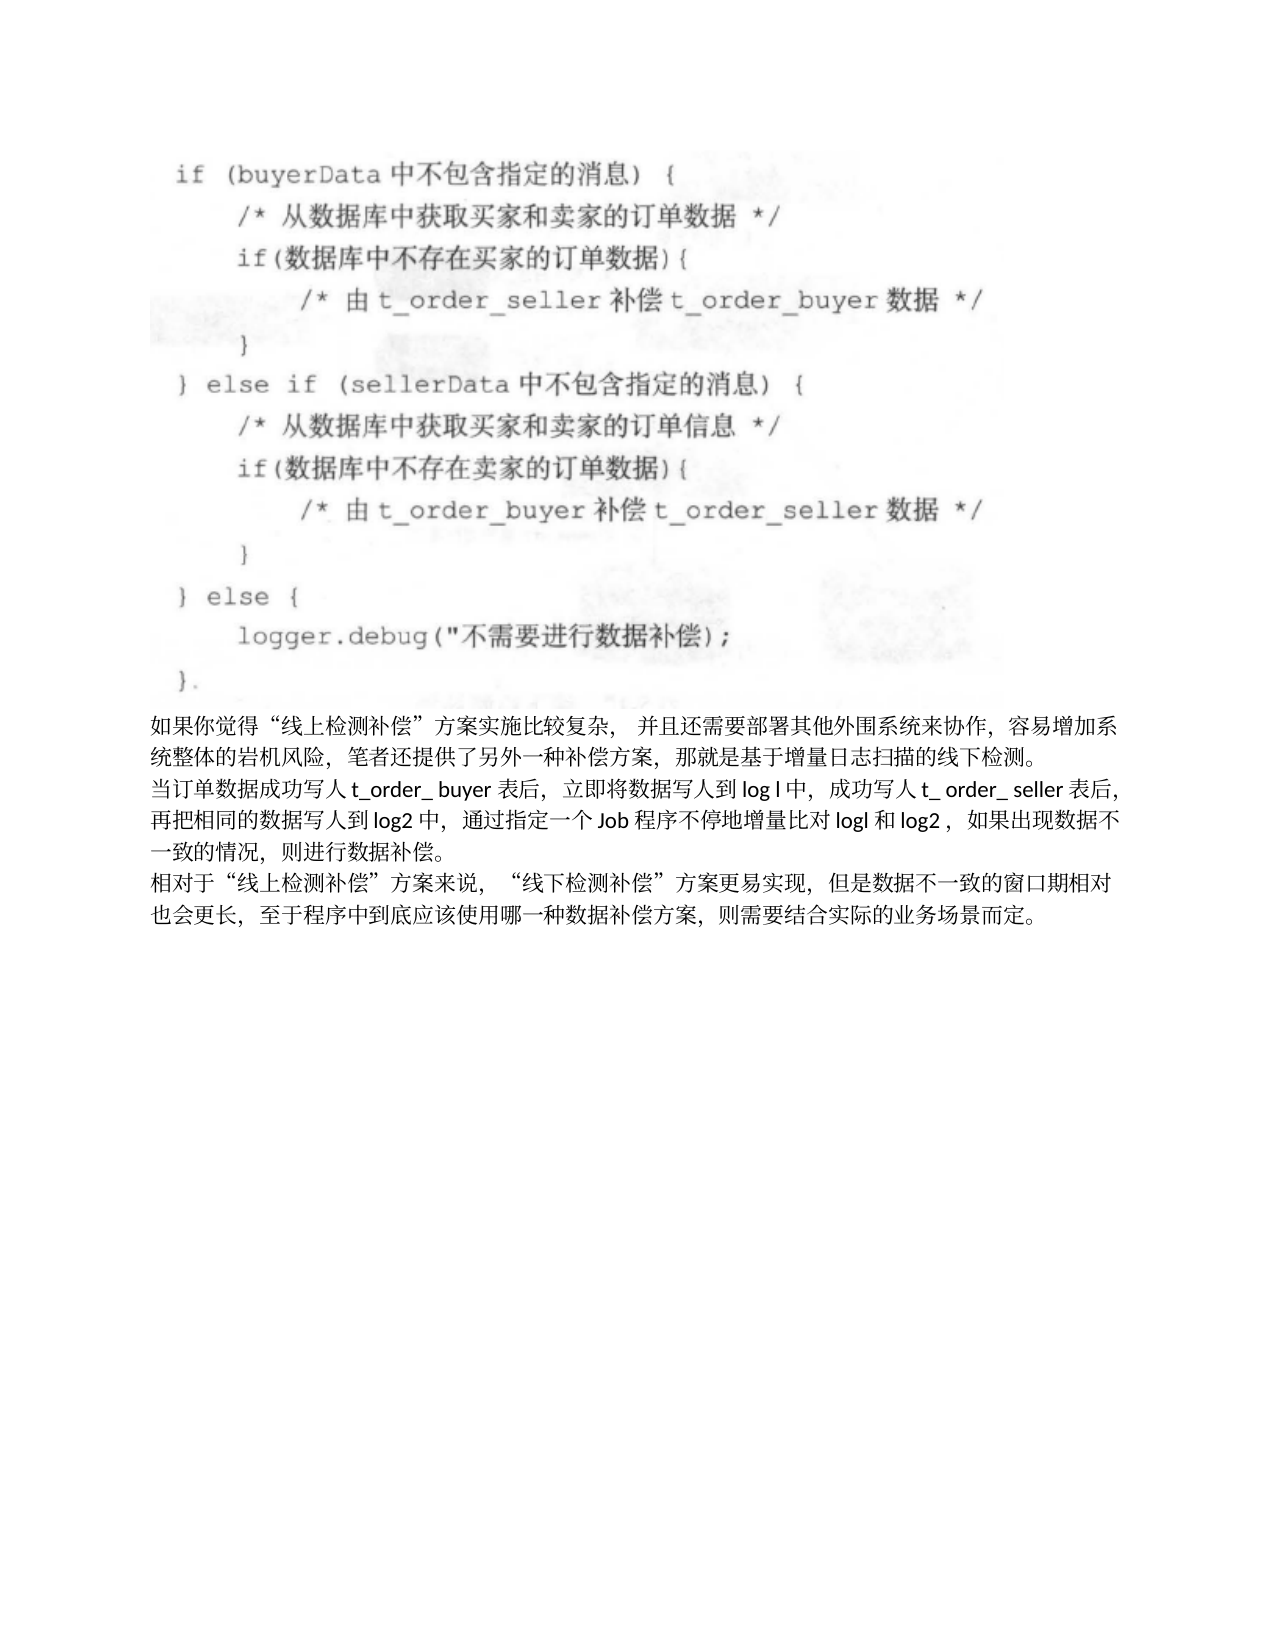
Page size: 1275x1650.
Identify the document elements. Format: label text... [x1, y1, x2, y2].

text 当订单数据成功写人t_order_ buyer 表后，立即将数据写人到log l 中，成功写人t_ order_ seller 表后，再把相同的数据写人到log2 中，通过指定一个Job 程序不停地增量比对logl 和log2 ，如果出现数据不一致的情况，则进行数据补偿。 [150, 772, 1125, 866]
picture [150, 150, 1005, 709]
text 如果你觉得“线上检测补偿”方案实施比较复杂， 并且还需要部署其他外围系统来协作，容易增加系统整体的岩机风险，笔者还提供了另外一种补偿方案，那就是基于增量日志扫描的线下检测。 [150, 709, 1125, 772]
text 相对于“线上检测补偿”方案来说，“线下检测补偿”方案更易实现，但是数据不一致的窗口期相对也会更长，至于程序中到底应该使用哪一种数据补偿方案，则需要结合实际的业务场景而定。 [150, 866, 1125, 929]
